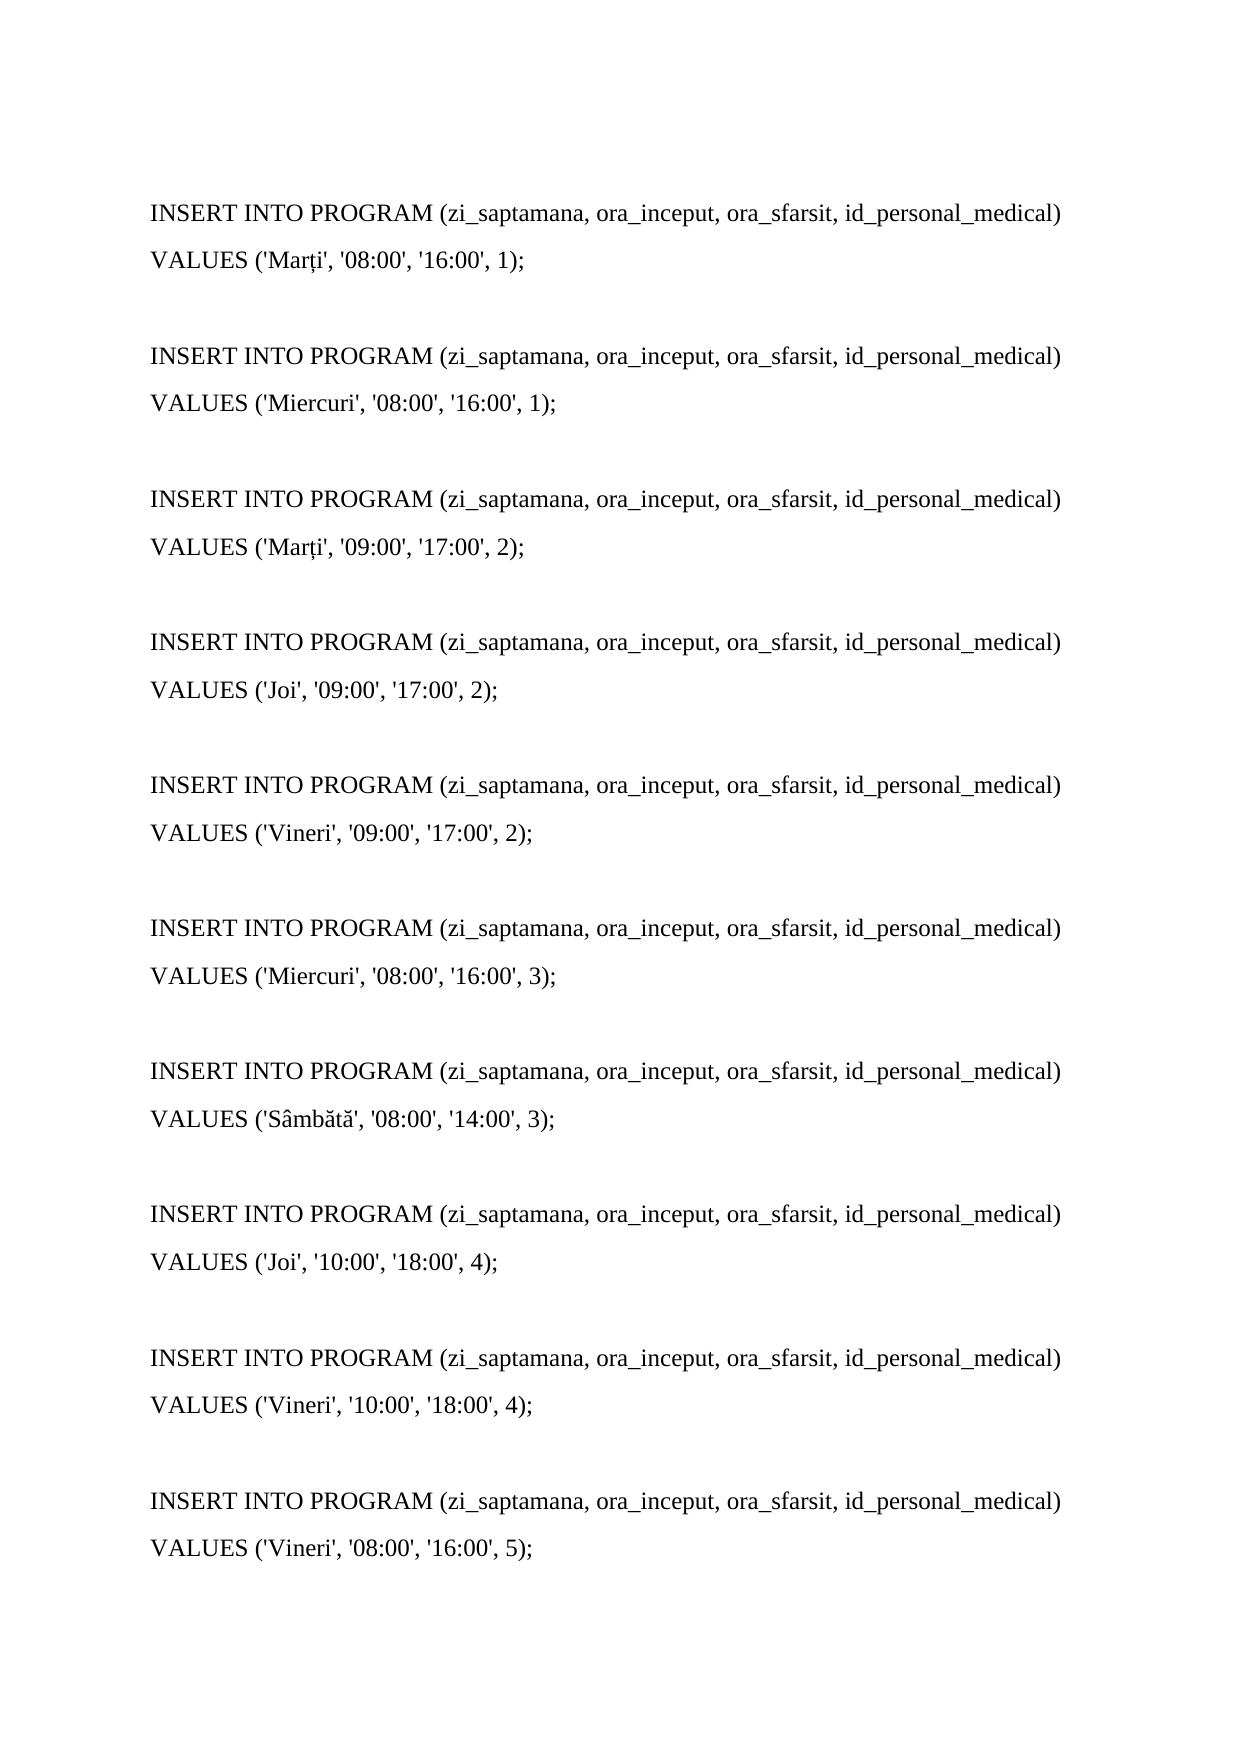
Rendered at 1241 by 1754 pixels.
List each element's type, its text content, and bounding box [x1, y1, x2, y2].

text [150, 198, 1090, 226]
text VALUES ('Marți', '09:00', '17:00', 2); [150, 532, 1090, 560]
text INSERT INTO PROGRAM (zi_saptamana, ora_inceput, ora_sfarsit, id_personal_medical) [150, 627, 1090, 656]
text VALUES ('Marți', '08:00', '16:00', 1); [150, 245, 1090, 274]
text INSERT INTO PROGRAM (zi_saptamana, ora_inceput, ora_sfarsit, id_personal_medical) [150, 1343, 1090, 1371]
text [150, 341, 1090, 369]
text VALUES ('Miercuri', '08:00', '16:00', 3); [150, 961, 1090, 990]
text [150, 1486, 1090, 1514]
text VALUES ('Joi', '09:00', '17:00', 2); [150, 675, 1090, 703]
text INSERT INTO PROGRAM (zi_saptamana, ora_inceput, ora_sfarsit, id_personal_medical) [150, 484, 1090, 513]
text VALUES ('Sâmbătă', '08:00', '14:00', 3); [150, 1104, 1090, 1133]
text VALUES ('Vineri', '10:00', '18:00', 4); [150, 1390, 1090, 1419]
text INSERT INTO PROGRAM (zi_saptamana, ora_inceput, ora_sfarsit, id_personal_medical) [150, 1199, 1090, 1228]
text VALUES ('Vineri', '09:00', '17:00', 2); [150, 818, 1090, 847]
text INSERT INTO PROGRAM (zi_saptamana, ora_inceput, ora_sfarsit, id_personal_medical) [150, 913, 1090, 942]
text VALUES ('Joi', '10:00', '18:00', 4); [150, 1247, 1090, 1276]
text INSERT INTO PROGRAM (zi_saptamana, ora_inceput, ora_sfarsit, id_personal_medical) [150, 1056, 1090, 1085]
text VALUES ('Miercuri', '08:00', '16:00', 1); [150, 388, 1090, 417]
text INSERT INTO PROGRAM (zi_saptamana, ora_inceput, ora_sfarsit, id_personal_medical) [150, 770, 1090, 799]
text VALUES ('Vineri', '08:00', '16:00', 5); [150, 1533, 1090, 1562]
